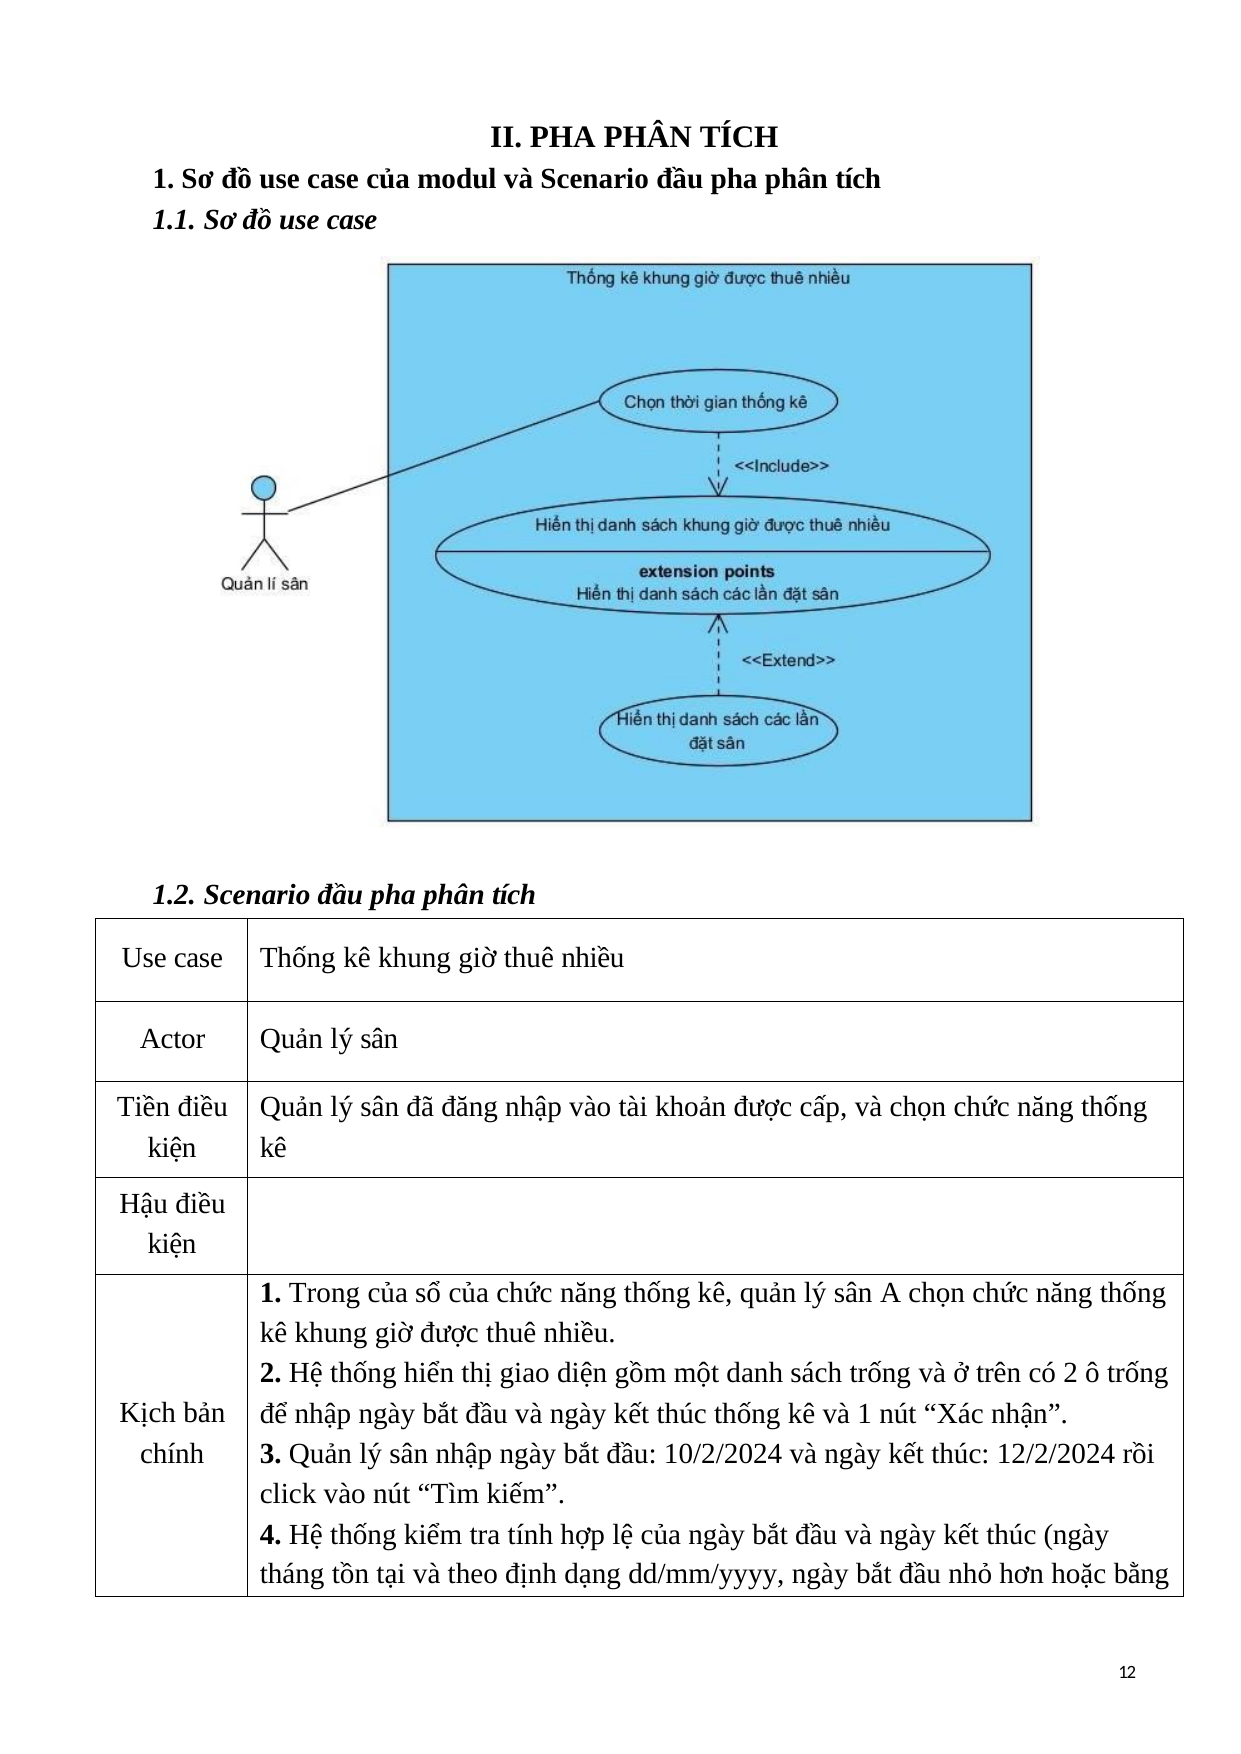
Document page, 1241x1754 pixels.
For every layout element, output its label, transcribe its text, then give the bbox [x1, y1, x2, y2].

table_cell Quản lý sân [248, 1002, 1183, 1081]
subtitle Scenario đầu pha phân tích [152, 877, 1211, 911]
table_cell [248, 1178, 1183, 1274]
table_cell Quản lý sân đã đăng nhập vào tài khoản được cấp, và chọn chức năng thống kê [248, 1082, 1183, 1177]
picture [220, 256, 1041, 828]
table_header Use case [96, 919, 247, 1001]
table_cell Kịch bản chính [96, 1275, 247, 1596]
subtitle Sơ đồ use case [152, 202, 1211, 236]
subtitle PHA PHÂN TÍCH [490, 118, 1211, 154]
subtitle Sơ đồ use case của modul và Scenario đầu pha phân tích [152, 161, 1211, 195]
table_cell Hậu điều kiện [96, 1178, 247, 1274]
table_cell Actor [96, 1002, 247, 1081]
table_cell Tiền điều kiện [96, 1082, 247, 1177]
table_cell Trong của sổ của chức năng thống kê, quản lý sân A chọn chức năng thống kê khung giờ được thuê nhiều. Hệ thống hiển thị giao diện gồm một danh sách trống và ở trên có 2 ô trống để nhập ngày bắt đầu và ngày kết thúc thống kê và 1 nút “Xác nhận”. Quản lý sân nhập ngày bắt đầu: 10/2/2024 và ngày kết thúc: 12/2/2024 rồi click vào nút “Tìm kiếm”. Hệ thống kiểm tra tính hợp lệ của ngày bắt đầu và ngày kết thúc (ngày tháng tồn tại và theo định dạng dd/mm/yyyy, ngày bắt đầu nhỏ hơn hoặc bằng [248, 1275, 1183, 1596]
table_header Thống kê khung giờ thuê nhiều [248, 919, 1183, 1001]
